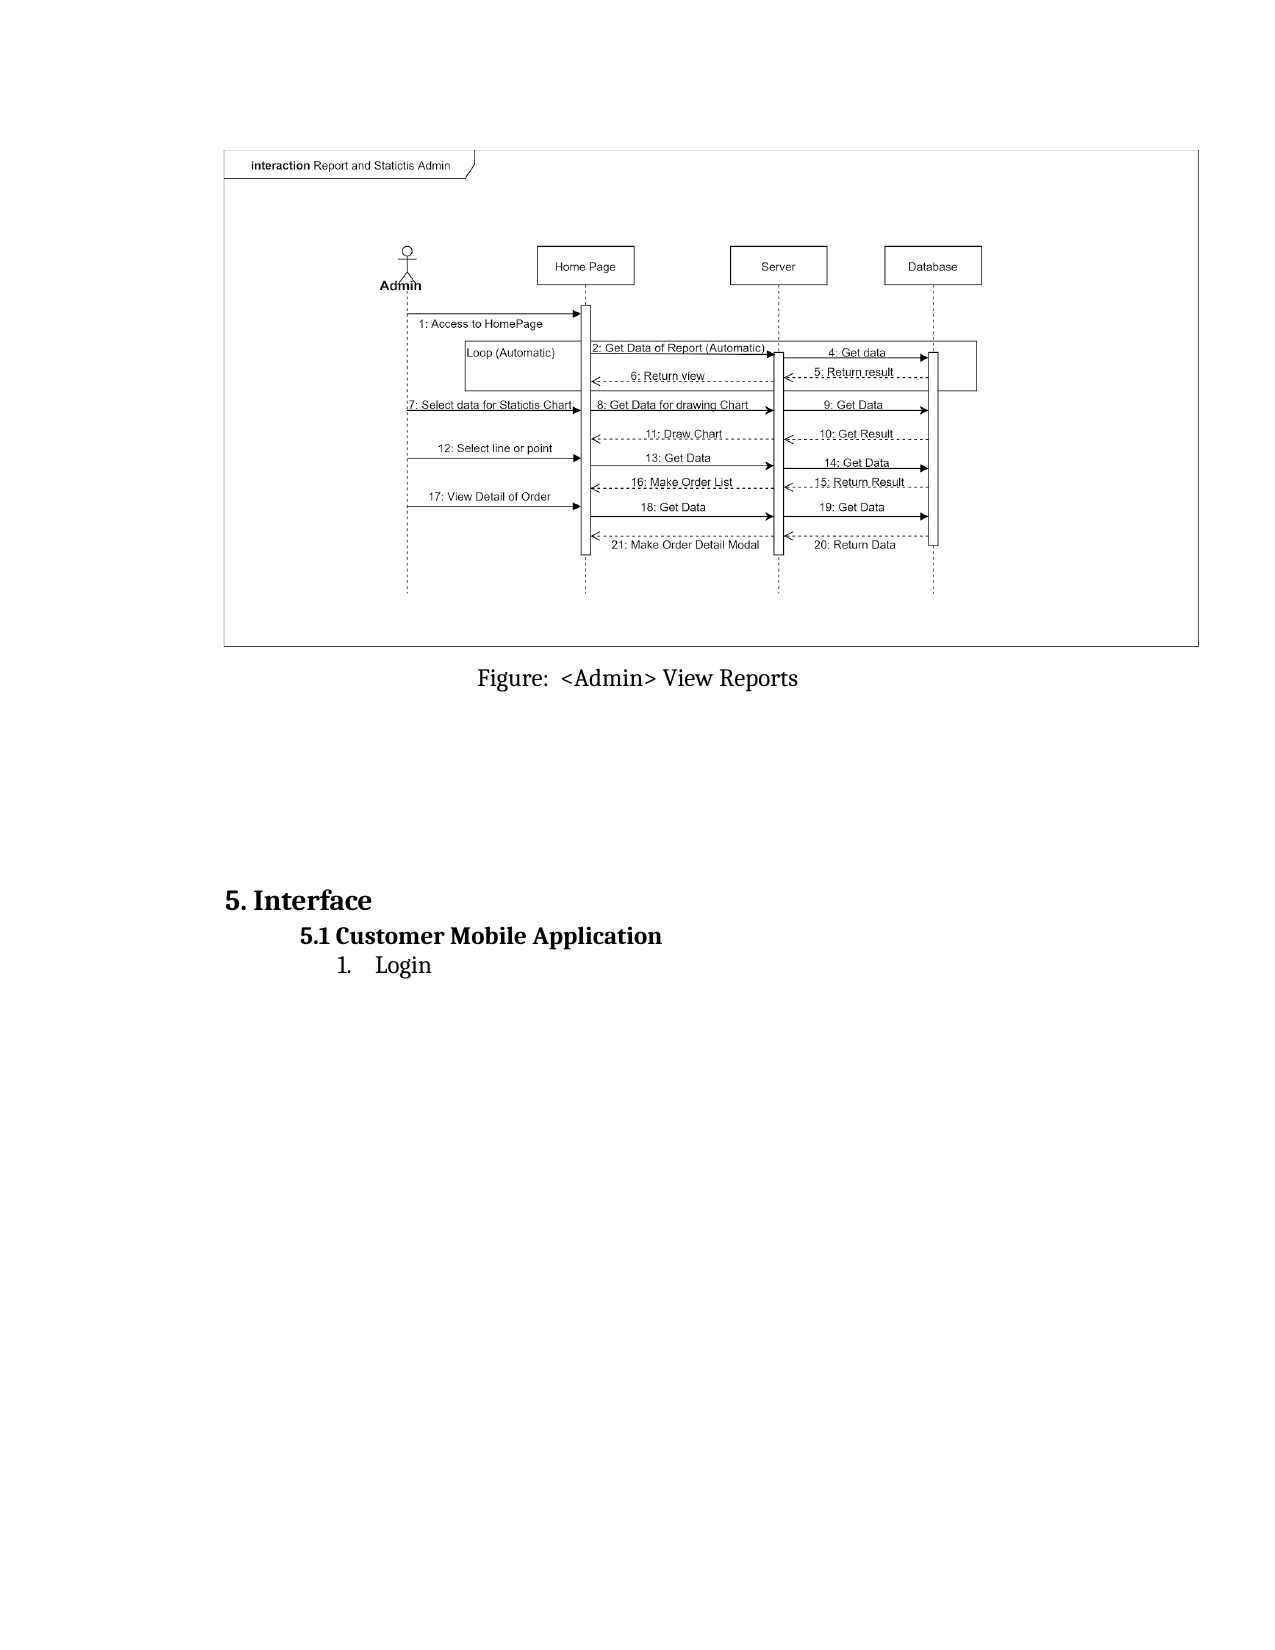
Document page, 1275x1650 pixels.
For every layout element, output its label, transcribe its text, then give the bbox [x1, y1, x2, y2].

text Figure: <Admin> View Reports [150, 664, 1125, 692]
subtitle 5.1 Customer Mobile Application [150, 922, 1125, 951]
picture [223, 150, 1199, 647]
list Login [337, 951, 1125, 979]
subtitle 5. Interface [150, 884, 1125, 918]
